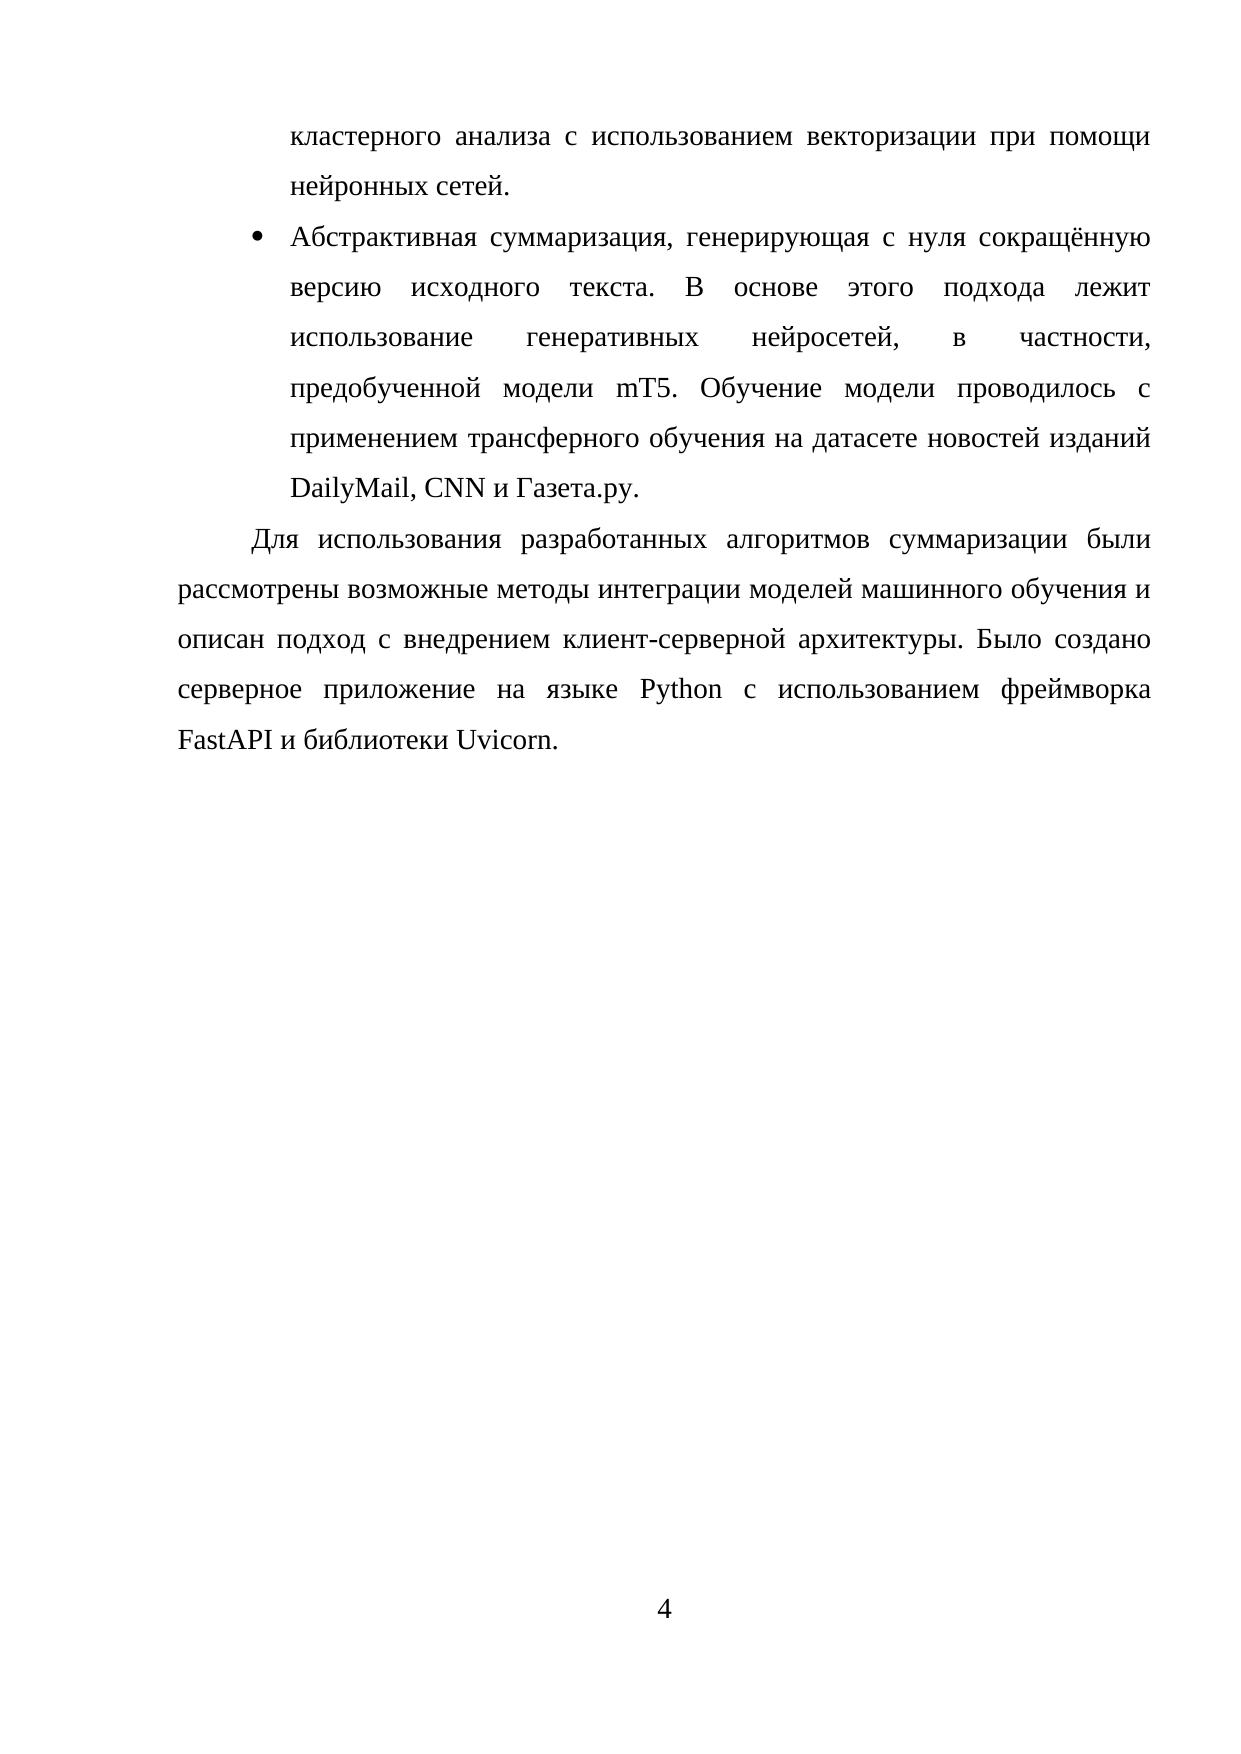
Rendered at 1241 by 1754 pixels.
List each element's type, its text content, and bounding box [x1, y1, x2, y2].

list Абстрактивная суммаризация, генерирующая с нуля сокращённую версию исходного текста. В основе этого подхода лежит использование генеративных нейросетей, в частности, предобученной модели mT5. Обучение модели проводилось с применением трансферного обучения на датасете новостей изданий DailyMail, CNN и Газета.ру. [252, 219, 1152, 504]
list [252, 118, 1152, 202]
text Для использования разработанных алгоритмов суммаризации были рассмотрены возможные методы интеграции моделей машинного обучения и описан подход с внедрением клиент-серверной архитектуры. Было создано серверное приложение на языке Python с использованием фреймворка FastAPI и библиотеки Uvicorn. [177, 521, 1152, 756]
